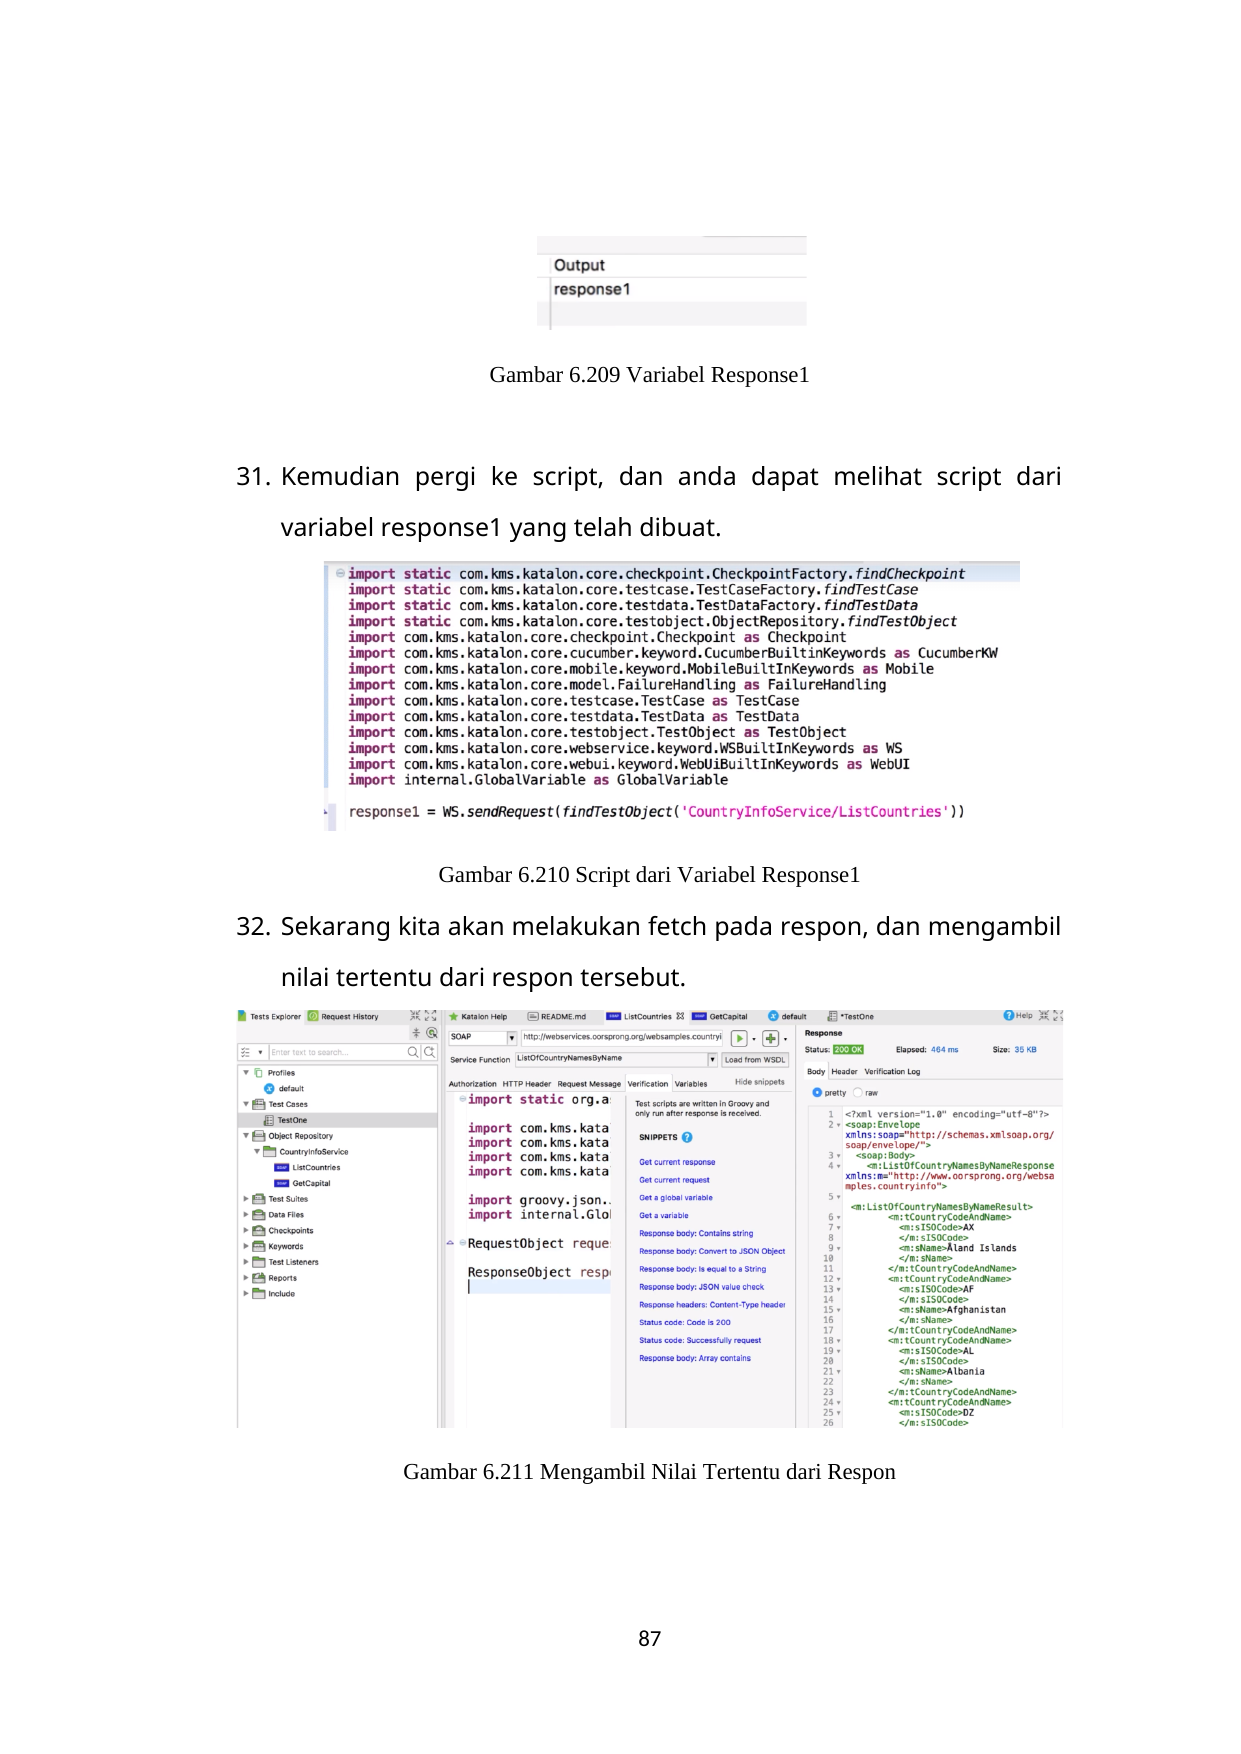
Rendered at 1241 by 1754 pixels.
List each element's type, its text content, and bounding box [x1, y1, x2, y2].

list Kemudian pergi ke script, dan anda dapat melihat script dari variabel response1 yang telah dibuat. [236, 459, 1063, 544]
picture [537, 236, 807, 330]
list Sekarang kita akan melakukan fetch pada respon, dan mengambil nilai tertentu dari respon tersebut. [236, 909, 1063, 994]
picture [323, 561, 1020, 831]
picture [236, 1010, 1064, 1428]
